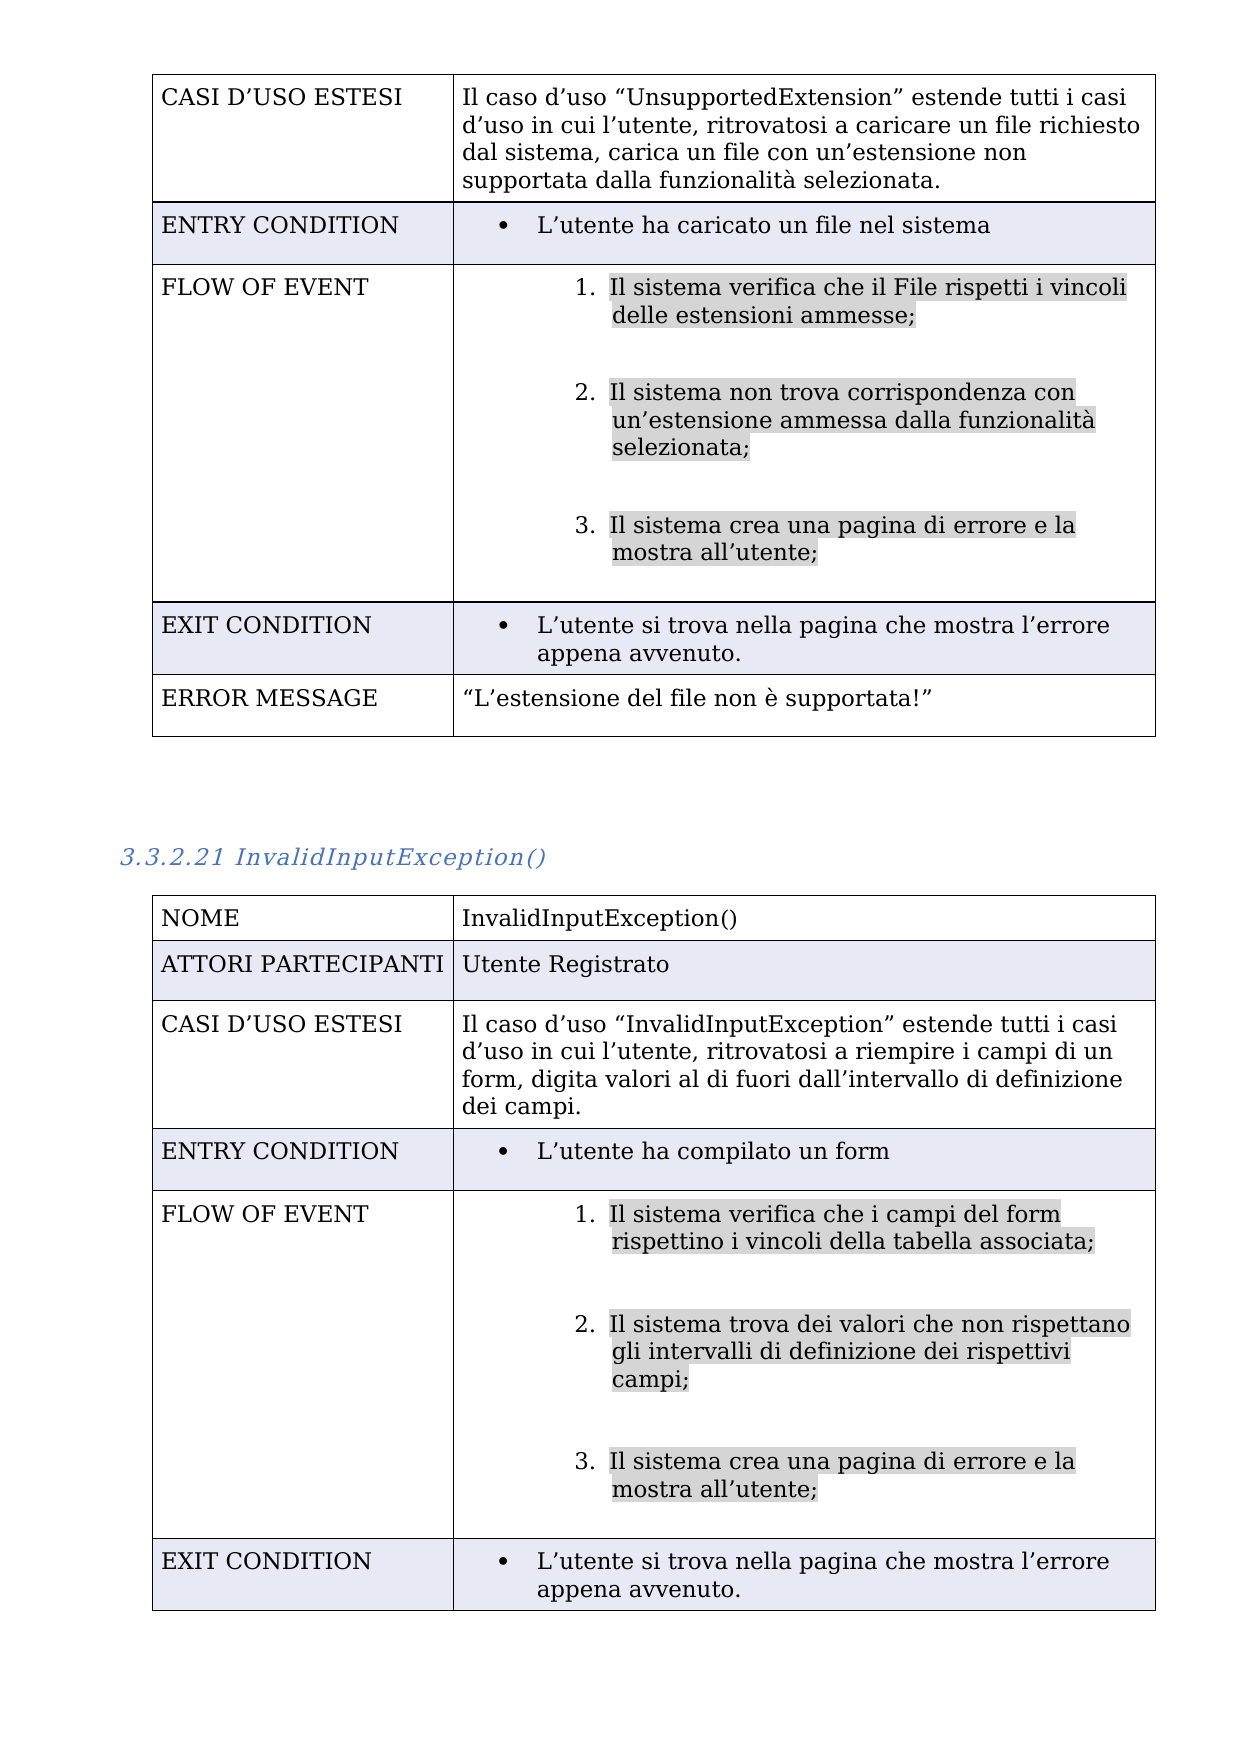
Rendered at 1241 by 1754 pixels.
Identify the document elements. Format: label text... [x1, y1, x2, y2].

table_cell Il sistema verifica che i campi del form rispettino i vincoli della tabella associata; Il sistema trova dei valori che non rispettano gli intervalli di definizione dei rispettivi campi; Il sistema crea una pagina di errore e la mostra all’utente; [454, 1191, 1155, 1538]
table_header InvalidInputException() [454, 896, 1155, 940]
table_cell FLOW OF EVENT [153, 1191, 453, 1538]
table_cell EXIT CONDITION [153, 1539, 453, 1610]
table_cell L’utente ha caricato un file nel sistema [454, 203, 1155, 264]
table_cell ENTRY CONDITION [153, 203, 453, 264]
table_cell ATTORI PARTECIPANTI [153, 941, 453, 1000]
table_cell Utente Registrato [454, 941, 1155, 1000]
table_cell L’utente si trova nella pagina che mostra l’errore appena avvenuto. [454, 603, 1155, 674]
table_cell Il caso d’uso “InvalidInputException” estende tutti i casi d’uso in cui l’utente, ritrovatosi a riempire i campi di un form, digita valori al di fuori dall’intervallo di definizione dei campi. [454, 1001, 1155, 1128]
table_cell ENTRY CONDITION [153, 1129, 453, 1190]
table_cell CASI D’USO ESTESI [153, 75, 453, 201]
subtitle 3.3.2.21 InvalidInputException() [118, 842, 1122, 870]
table_cell FLOW OF EVENT [153, 265, 453, 601]
table_cell Il caso d’uso “UnsupportedExtension” estende tutti i casi d’uso in cui l’utente, ritrovatosi a caricare un file richiesto dal sistema, carica un file con un’estensione non supportata dalla funzionalità selezionata. [454, 75, 1155, 201]
table_cell Il sistema verifica che il File rispetti i vincoli delle estensioni ammesse; Il sistema non trova corrispondenza con un’estensione ammessa dalla funzionalità selezionata; Il sistema crea una pagina di errore e la mostra all’utente; [454, 265, 1155, 601]
table_cell “L’estensione del file non è supportata!” [454, 675, 1155, 736]
table_cell EXIT CONDITION [153, 603, 453, 674]
table_cell CASI D’USO ESTESI [153, 1001, 453, 1128]
table_cell L’utente ha compilato un form [454, 1129, 1155, 1190]
table_header NOME [153, 896, 453, 940]
table_cell L’utente si trova nella pagina che mostra l’errore appena avvenuto. [454, 1539, 1155, 1610]
table_cell ERROR MESSAGE [153, 675, 453, 736]
